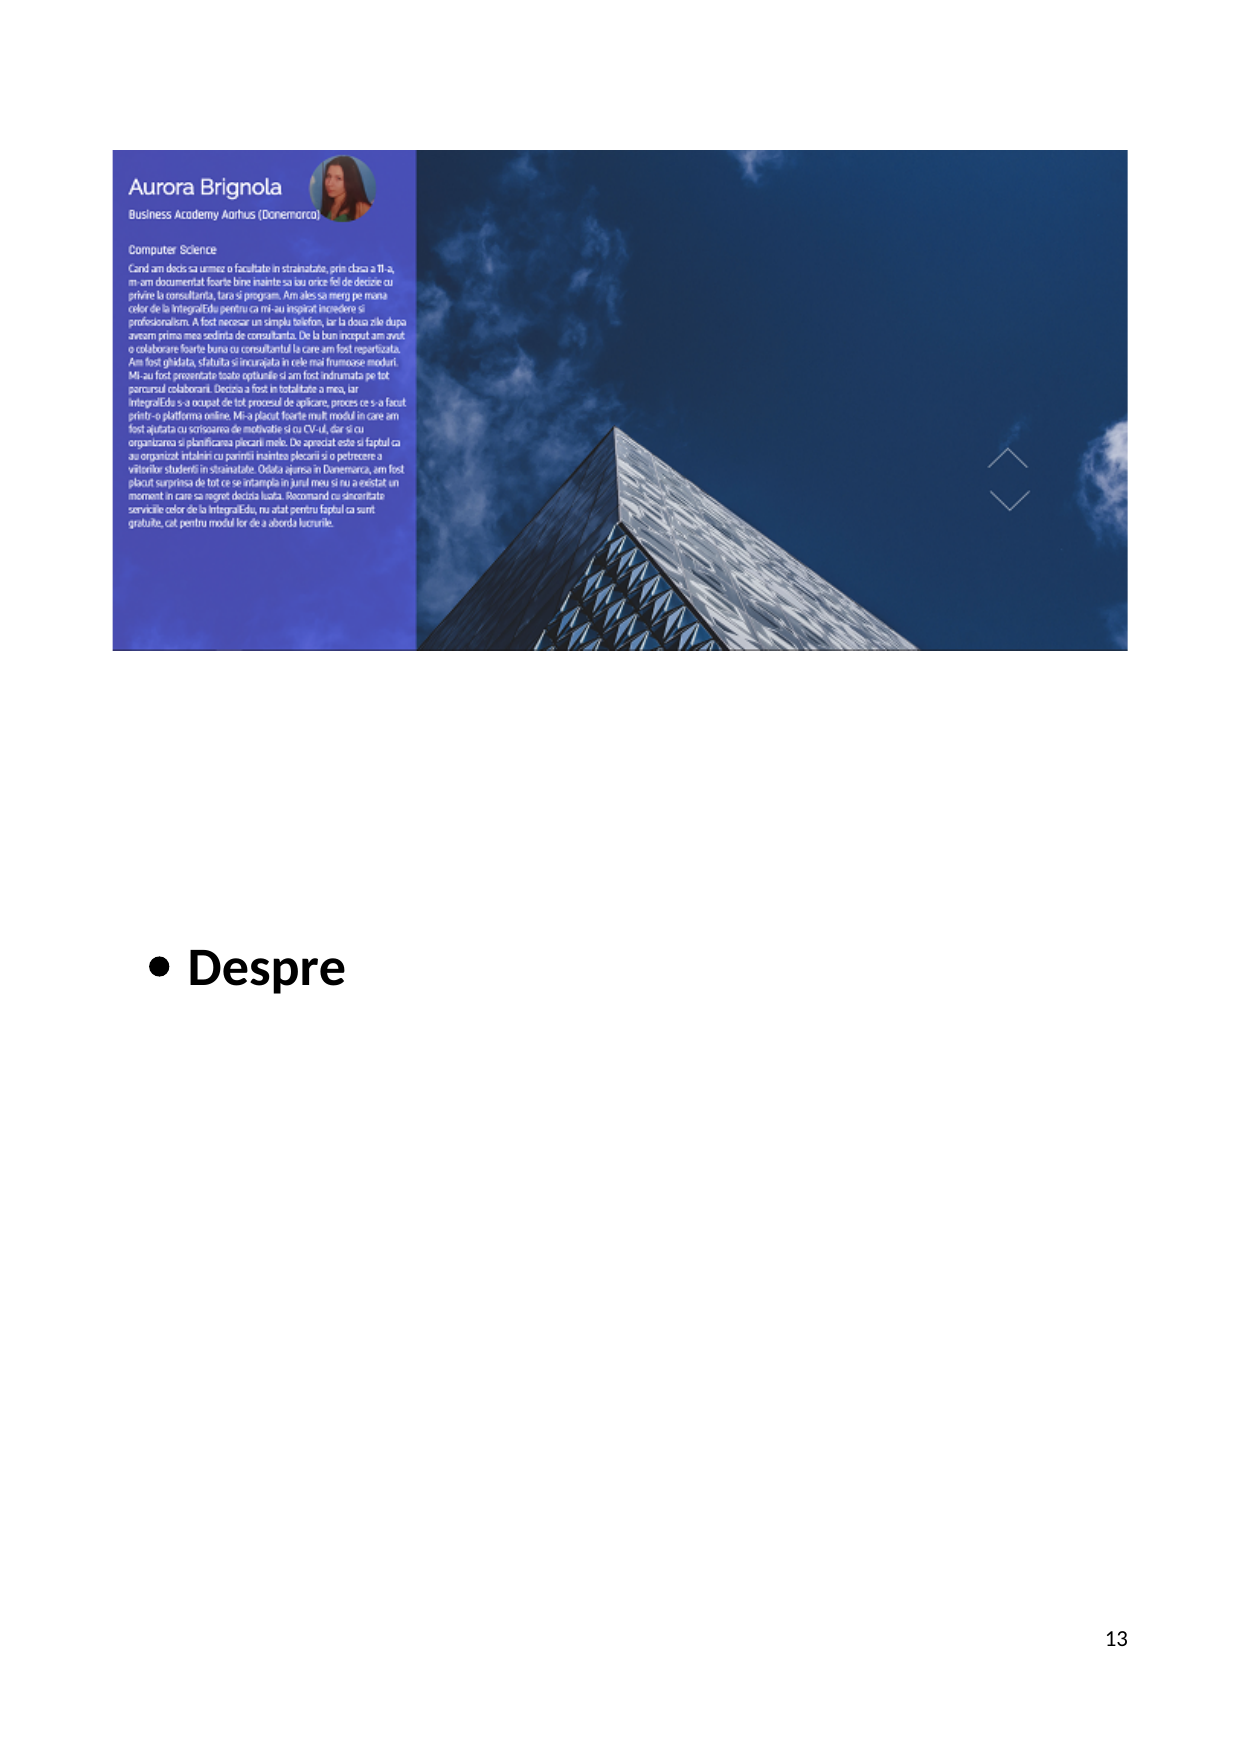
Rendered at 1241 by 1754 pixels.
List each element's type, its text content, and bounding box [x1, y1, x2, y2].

list Despre [150, 933, 1128, 999]
picture [112, 150, 1128, 651]
